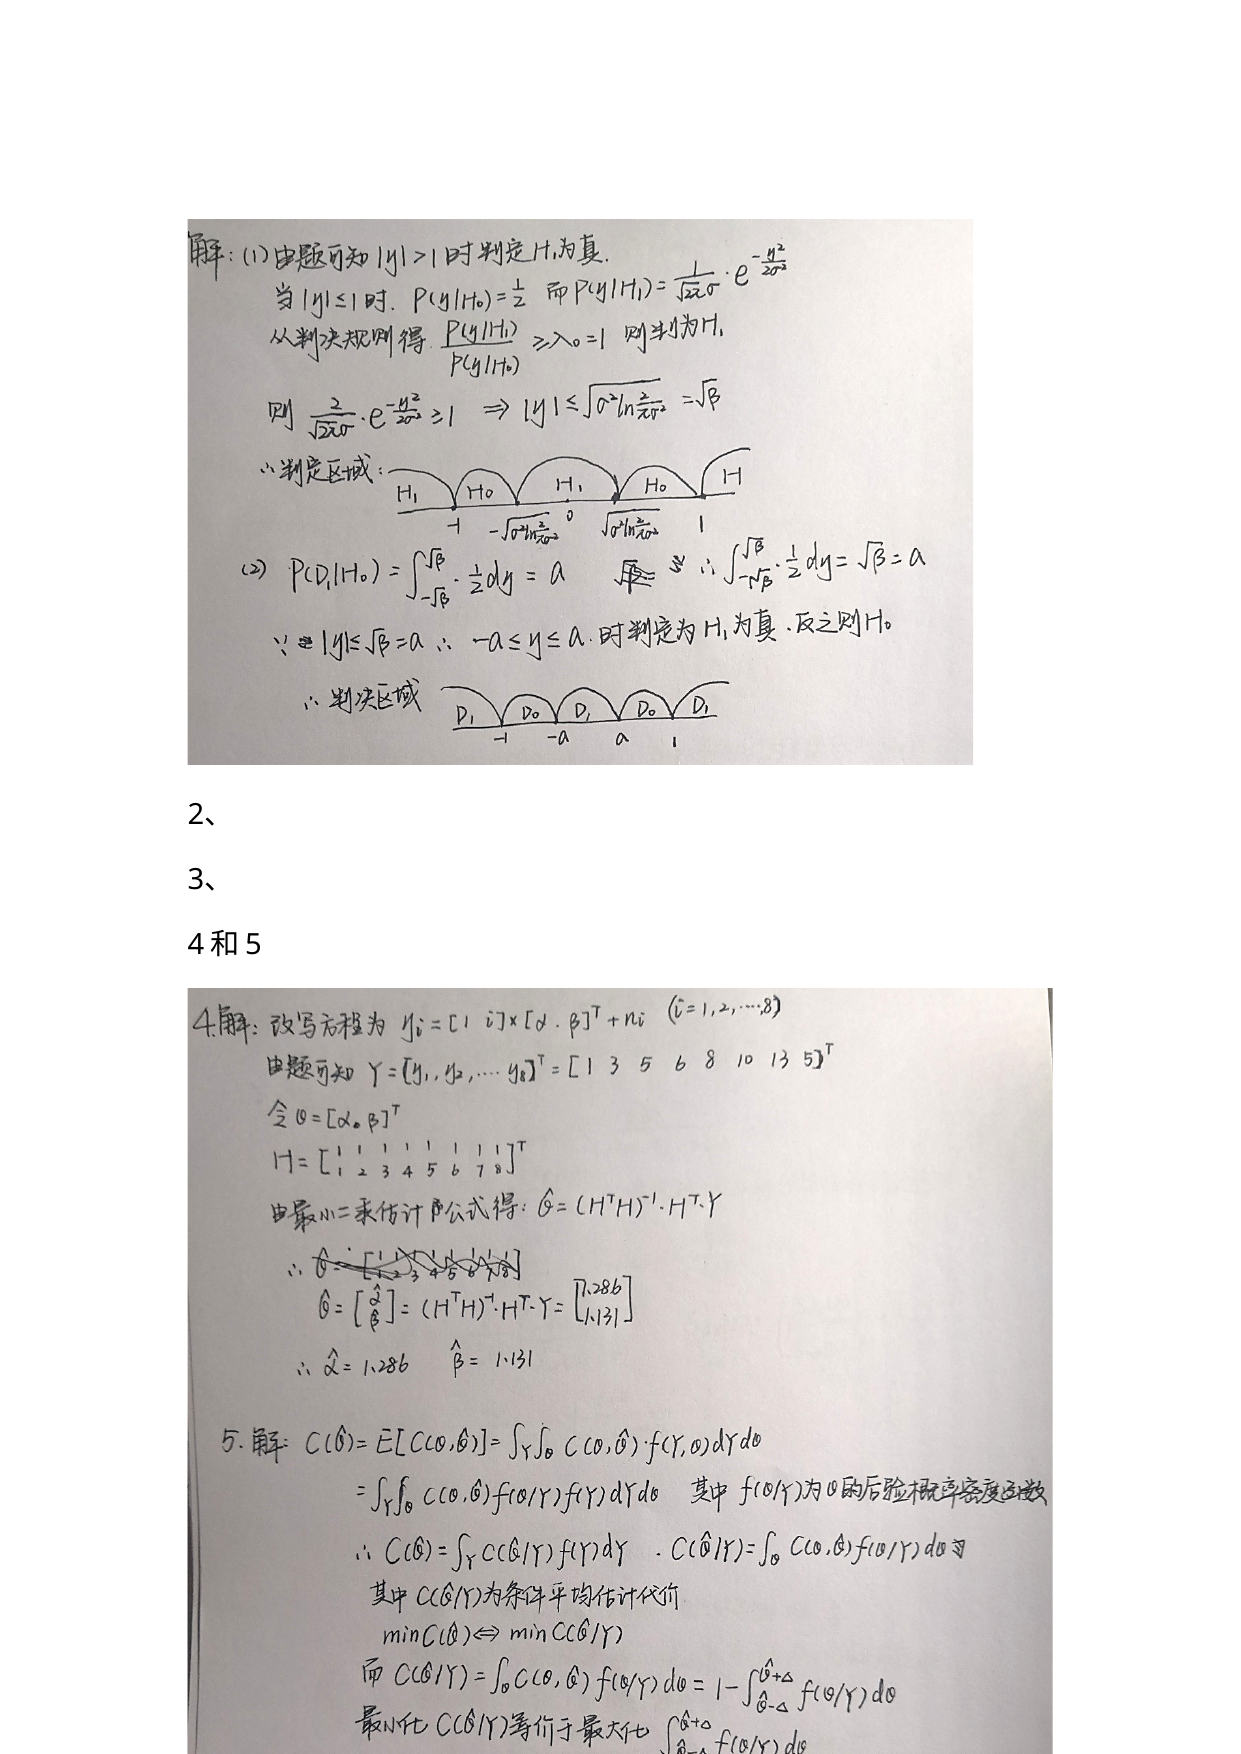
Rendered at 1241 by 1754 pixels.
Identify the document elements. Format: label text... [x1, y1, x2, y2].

text 3、 [187, 844, 1053, 909]
text 4和5 [187, 909, 1053, 974]
picture [187, 219, 974, 765]
picture [187, 988, 1053, 1754]
